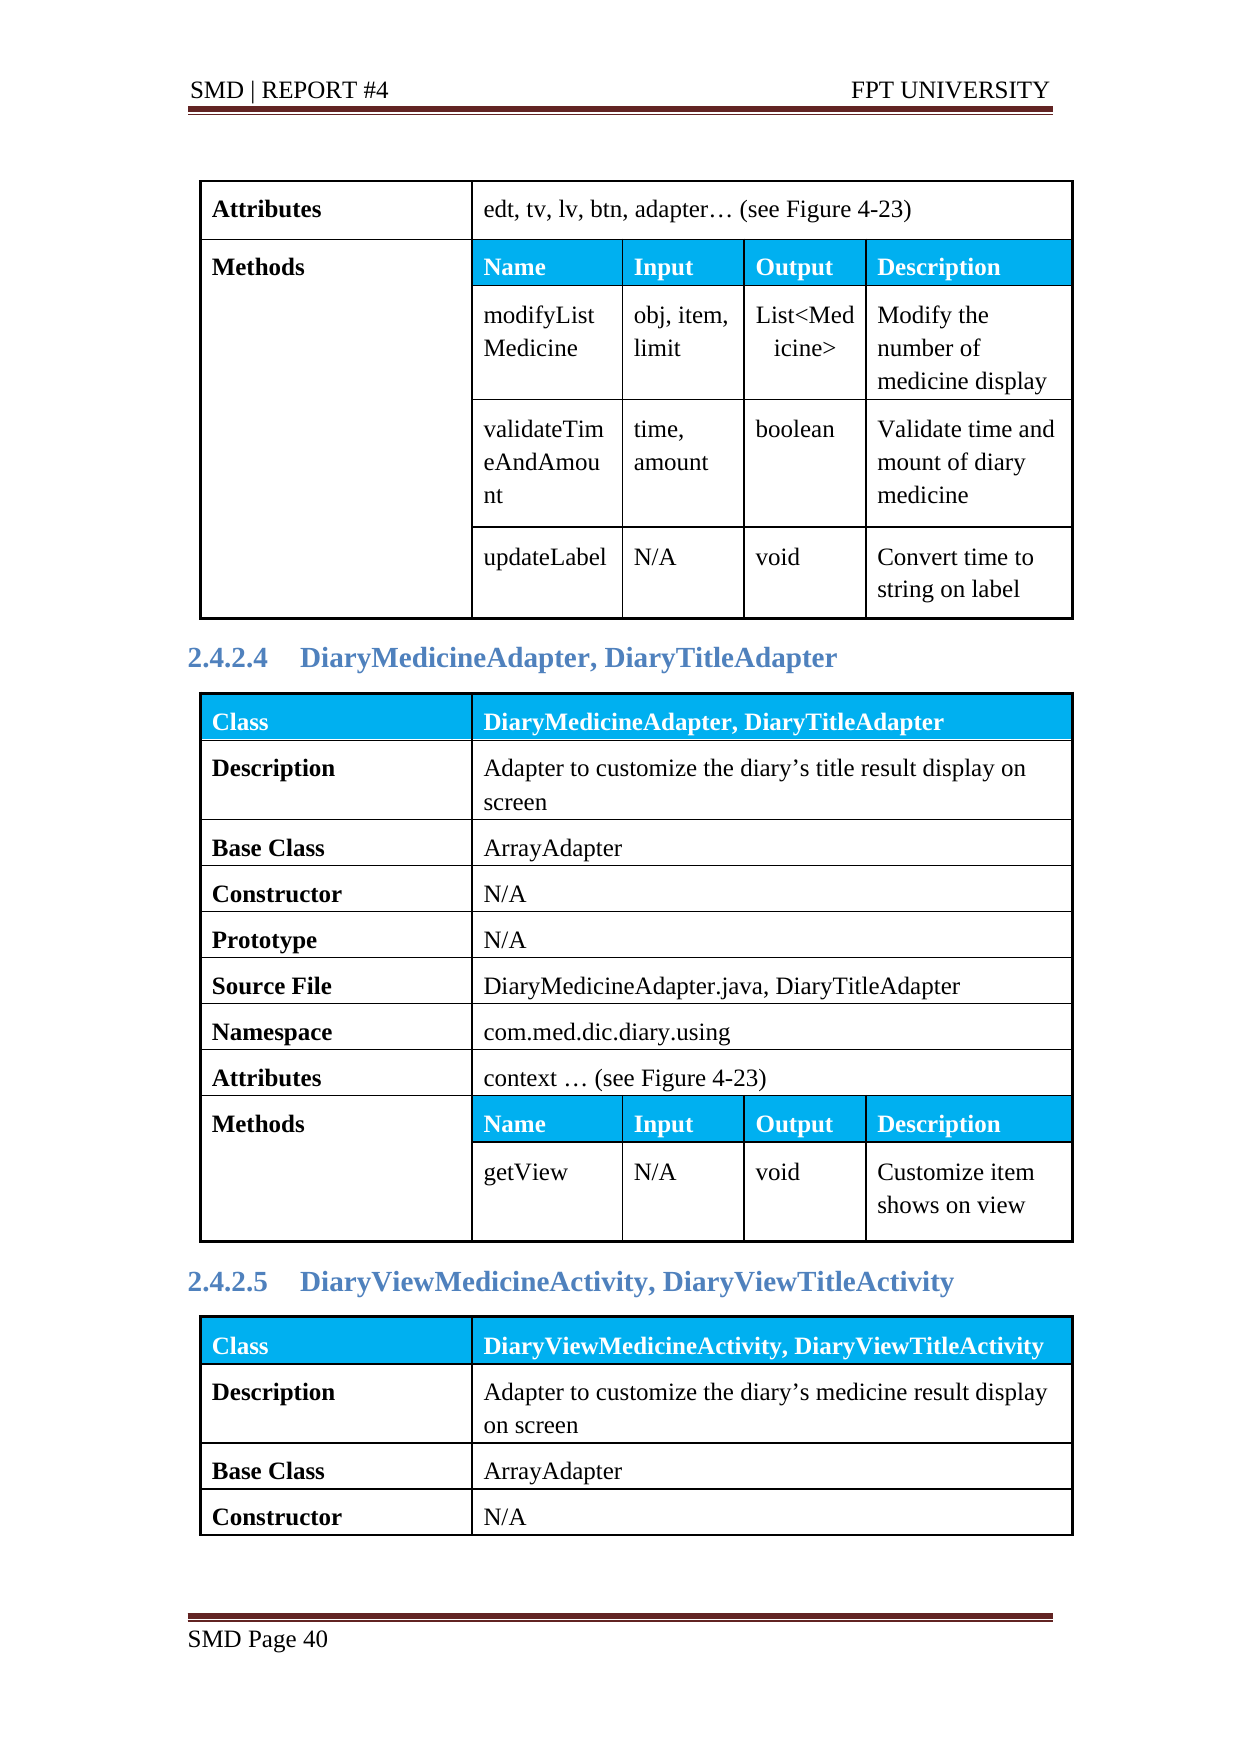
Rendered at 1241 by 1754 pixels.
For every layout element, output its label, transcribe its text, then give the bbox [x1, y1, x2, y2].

subtitle DiaryMedicineAdapter, DiaryTitleAdapter [187, 641, 1053, 674]
table_cell Prototype [202, 912, 471, 957]
table_cell Description [202, 1365, 471, 1442]
table_cell void [745, 528, 865, 617]
table_cell com.med.dic.diary.using [473, 1004, 1071, 1049]
table_cell Output [745, 1096, 865, 1141]
table_cell Description [867, 1096, 1071, 1141]
table_cell Input [623, 1096, 743, 1141]
table_cell Source File [202, 958, 471, 1003]
table_cell updateLabel [473, 528, 622, 617]
table_cell Methods [202, 1096, 471, 1240]
table_cell Namespace [202, 1004, 471, 1049]
table_cell void [745, 1143, 865, 1240]
table_cell List<Medicine> [745, 286, 865, 399]
table_cell Description [202, 741, 471, 818]
table_cell Description [867, 240, 1071, 285]
table_cell ArrayAdapter [473, 1444, 1071, 1488]
table_header Class [202, 695, 471, 739]
table_cell obj, item, limit [623, 286, 743, 399]
table_cell Constructor [202, 866, 471, 911]
table_cell Convert time to string on label [867, 528, 1071, 617]
table_cell Attributes [202, 182, 471, 238]
table_cell N/A [473, 912, 1071, 957]
table_cell getView [473, 1143, 622, 1240]
table_cell Input [623, 240, 743, 285]
table_cell DiaryMedicineAdapter.java, DiaryTitleAdapter [473, 958, 1071, 1003]
table_cell N/A [473, 1490, 1071, 1534]
table_header Class [202, 1318, 471, 1363]
table_cell validateTimeAndAmount [473, 400, 622, 526]
table_cell time, amount [623, 400, 743, 526]
table_header DiaryViewMedicineActivity, DiaryViewTitleActivity [473, 1318, 1071, 1363]
table_cell edt, tv, lv, btn, adapter… (see Figure 4-23) [473, 182, 1071, 238]
table_cell ArrayAdapter [473, 820, 1071, 864]
table_cell boolean [745, 400, 865, 526]
table_cell Output [745, 240, 865, 285]
table_cell Attributes [202, 1050, 471, 1095]
subtitle DiaryViewMedicineActivity, DiaryViewTitleActivity [187, 1264, 1053, 1298]
table_cell Name [473, 240, 622, 285]
table_cell N/A [623, 1143, 743, 1240]
table_cell Customize item shows on view [867, 1143, 1071, 1240]
table_cell Adapter to customize the diary’s title result display on screen [473, 741, 1071, 818]
table_cell Modify the number of medicine display [867, 286, 1071, 399]
table_cell N/A [473, 866, 1071, 911]
table_cell context … (see Figure 4-23) [473, 1050, 1071, 1095]
table_cell N/A [623, 528, 743, 617]
table_cell Methods [202, 240, 471, 617]
table_cell Validate time and mount of diary medicine [867, 400, 1071, 526]
table_cell Name [473, 1096, 622, 1141]
table_header DiaryMedicineAdapter, DiaryTitleAdapter [473, 695, 1071, 739]
table_cell modifyListMedicine [473, 286, 622, 399]
table_cell Constructor [202, 1490, 471, 1534]
table_cell Base Class [202, 820, 471, 864]
table_cell Adapter to customize the diary’s medicine result display on screen [473, 1365, 1071, 1442]
table_cell Base Class [202, 1444, 471, 1488]
